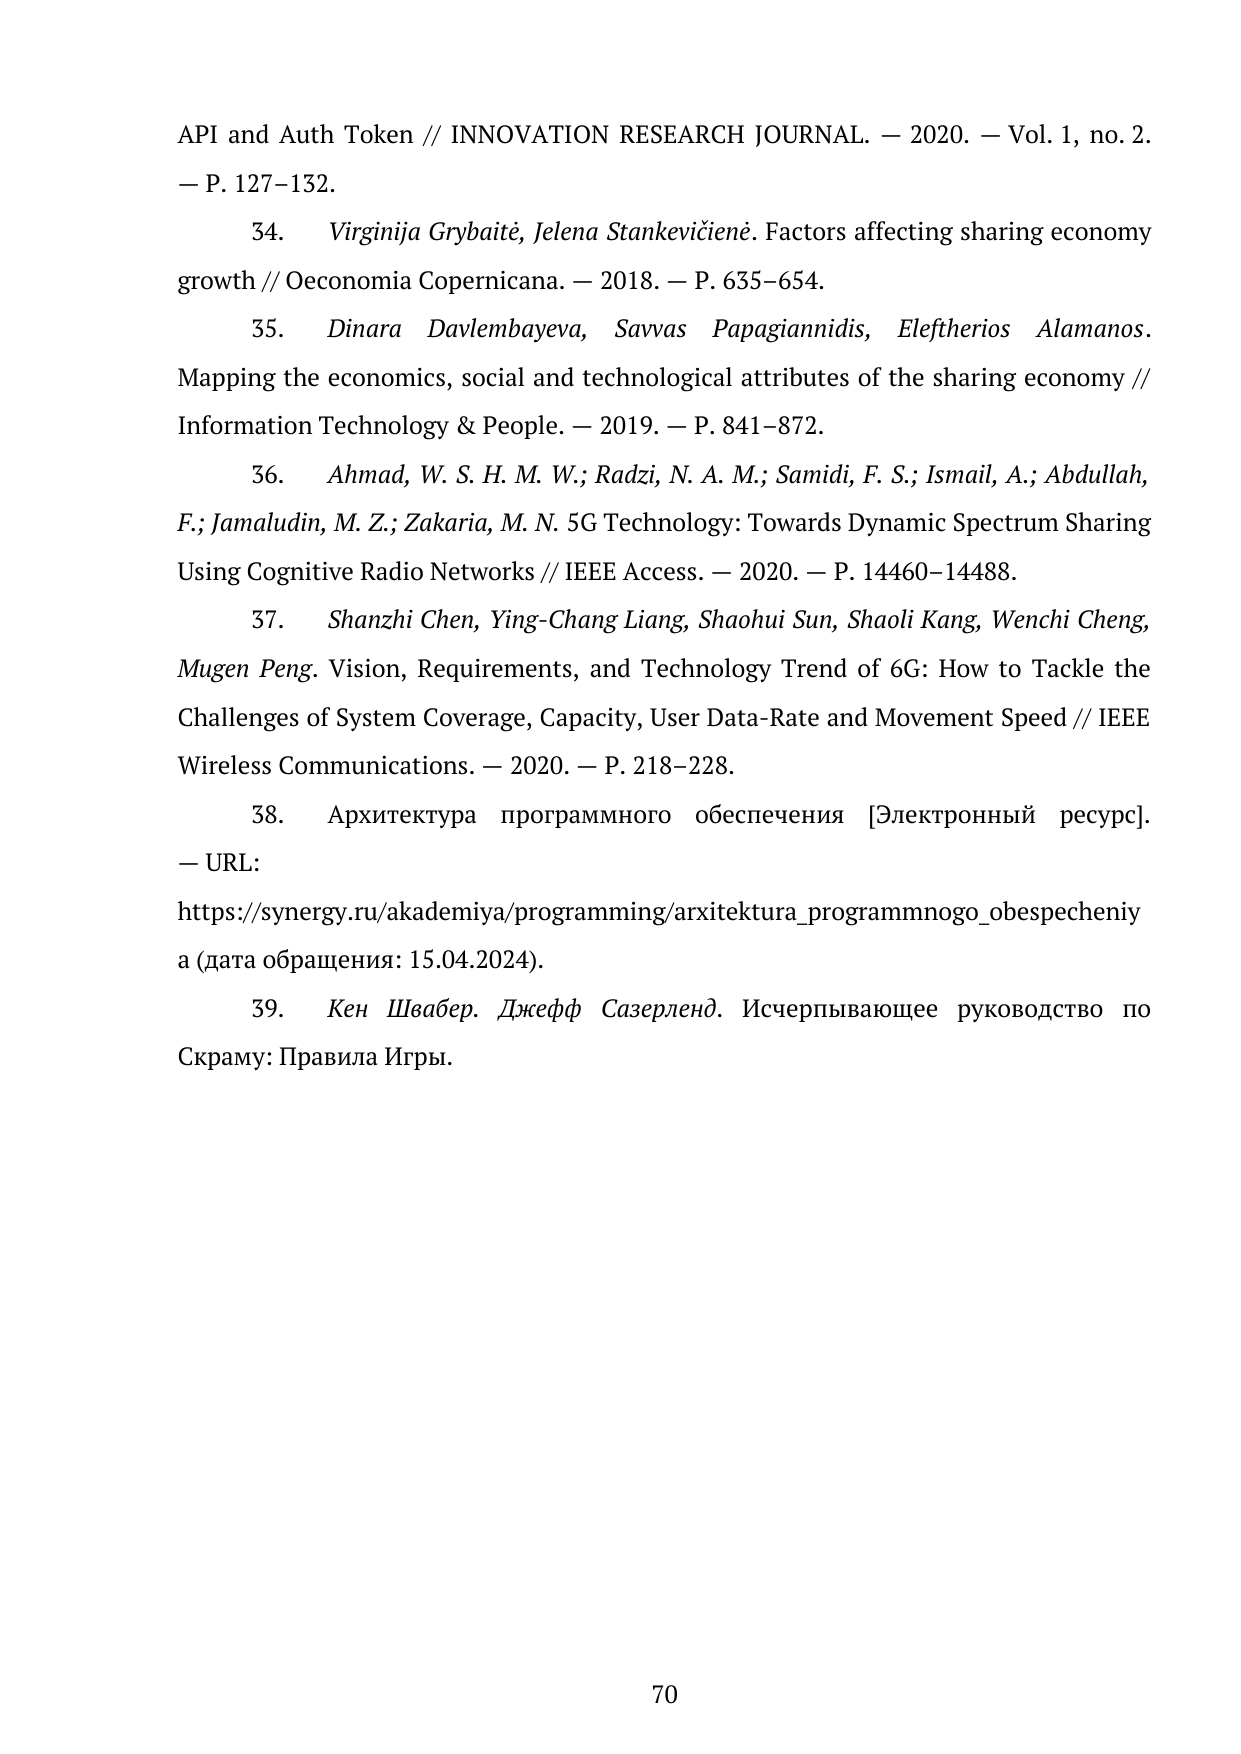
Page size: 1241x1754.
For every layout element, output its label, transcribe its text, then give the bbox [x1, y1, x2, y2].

text 37. Shanzhi Chen, Ying-Chang Liang, Shaohui Sun, Shaoli Kang, Wenchi Cheng, Mugen Peng. Vision, Requirements, and Technology Trend of 6G: How to Tackle the Challenges of System Coverage, Capacity, User Data-Rate and Movement Speed // IEEE Wireless Communications. — 2020. — P. 218–228. [177, 603, 1152, 782]
text 36. Ahmad, W. S. H. M. W.; Radzi, N. A. M.; Samidi, F. S.; Ismail, A.; Abdullah, F.; Jamaludin, M. Z.; Zakaria, M. N. 5G Technology: Towards Dynamic Spectrum Sharing Using Cognitive Radio Networks // IEEE Access. — 2020. — P. 14460–14488. [177, 458, 1152, 587]
text 39. Кен Швабер. Джефф Сазерленд. Исчерпывающее руководство по Скраму: Правила Игры. [177, 992, 1152, 1073]
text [177, 118, 1152, 199]
text 38. Архитектура программного обеспечения [Электронный ресурс]. — URL: https://synergy.ru/akademiya/programming/arxitektura_programmnogo_obespecheniya (дата обращения: 15.04.2024). [177, 798, 1152, 976]
text 35. Dinara Davlembayeva, Savvas Papagiannidis, Eleftherios Alamanos. Mapping the economics, social and technological attributes of the sharing economy // Information Technology & People. — 2019. — P. 841–872. [177, 312, 1152, 442]
text 34. Virginija Grybaitė, Jelena Stankevičienė. Factors affecting sharing economy growth // Oeconomia Copernicana. — 2018. — P. 635–654. [177, 215, 1152, 296]
